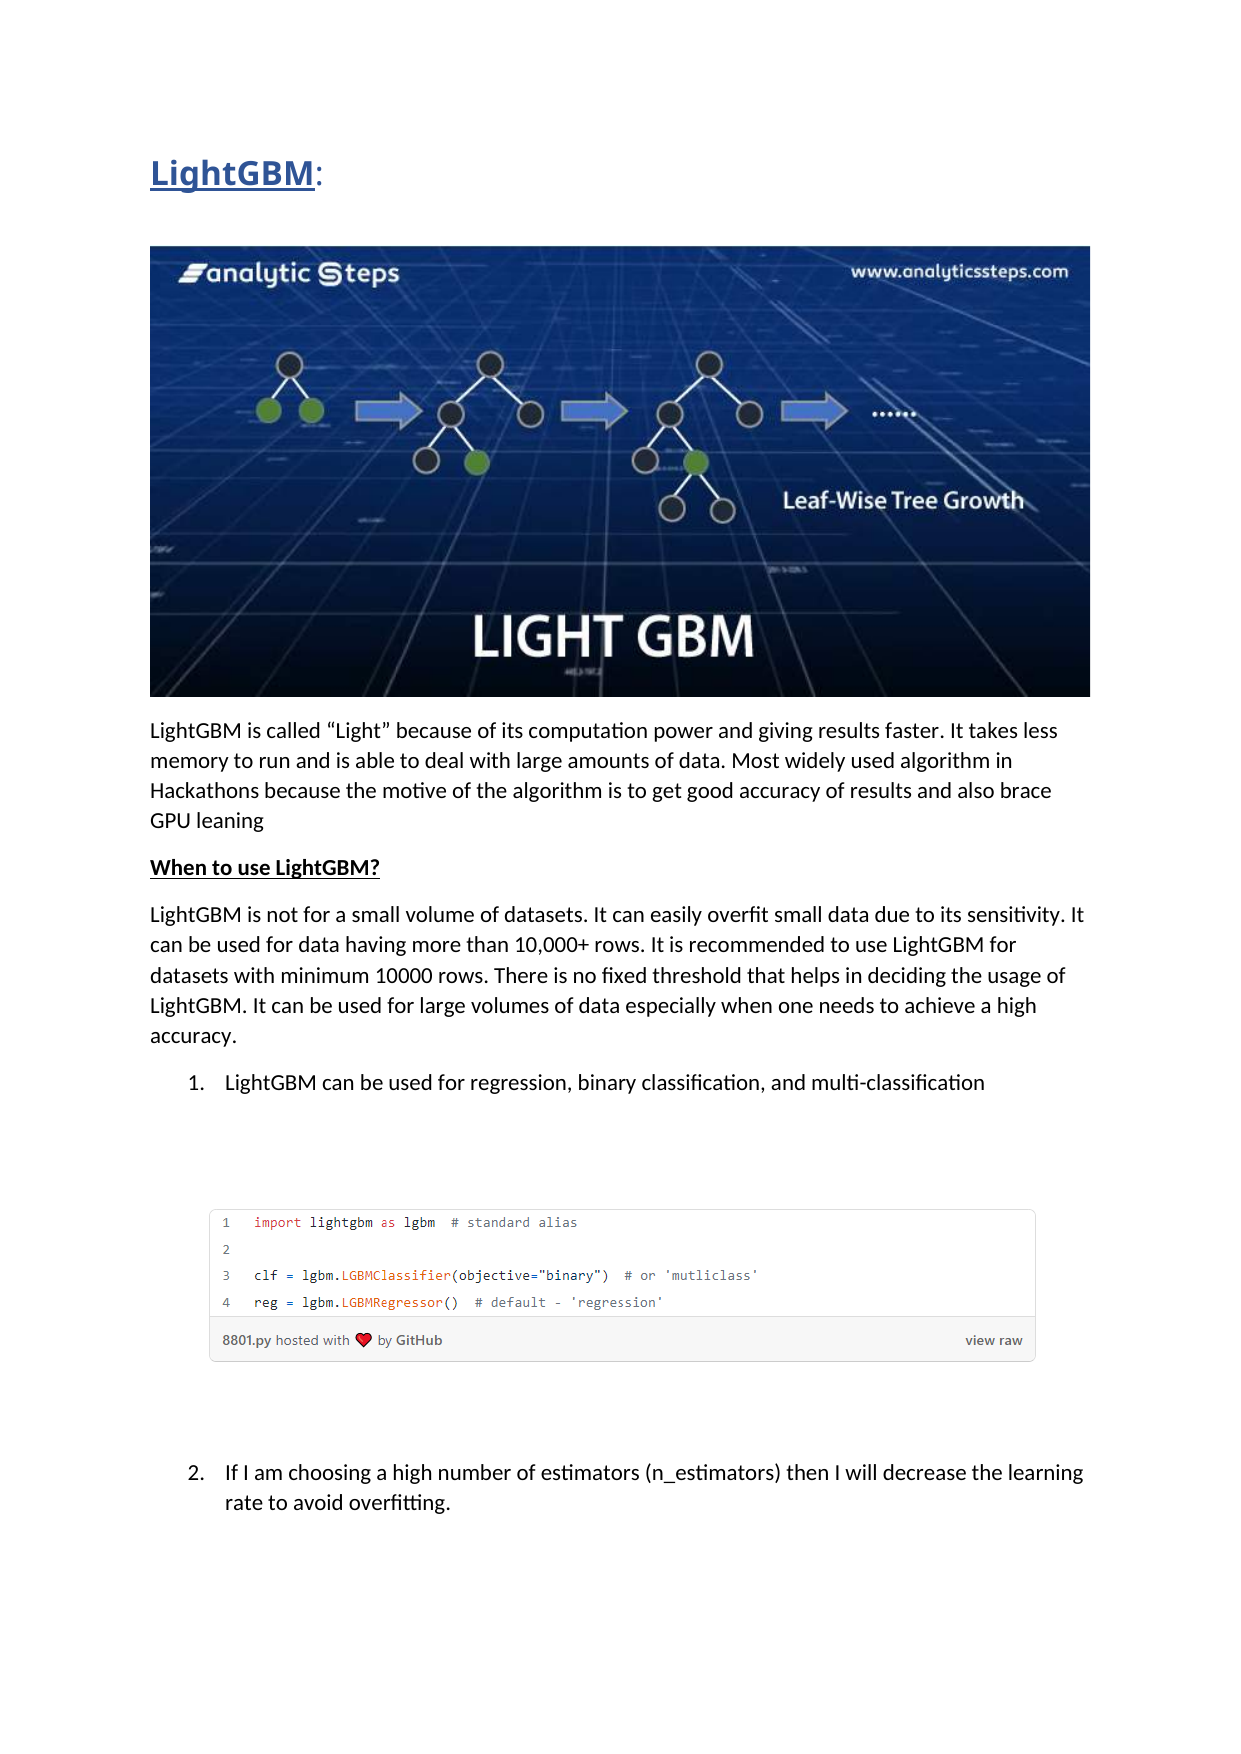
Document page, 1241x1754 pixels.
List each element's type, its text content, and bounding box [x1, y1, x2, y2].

picture [150, 1161, 1091, 1393]
list If I am choosing a high number of estimators (n_estimators) then I will decrease the learning rate to avoid overfitting. [187, 1458, 1090, 1517]
subtitle LightGBM: [150, 150, 1090, 195]
list LightGBM can be used for regression, binary classification, and multi-classification [187, 1068, 1090, 1096]
text When to use LightGBM? [150, 853, 1090, 881]
picture [150, 245, 1091, 697]
text LightGBM is called “Light” because of its computation power and giving results faster. It takes less memory to run and is able to deal with large amounts of data. Most widely used algorithm in Hackathons because the motive of the algorithm is to get good accuracy of results and also brace GPU leaning [150, 716, 1090, 834]
text LightGBM is not for a small volume of datasets. It can easily overfit small data due to its sensitivity. It can be used for data having more than 10,000+ rows. It is recommended to use LightGBM for datasets with minimum 10000 rows. There is no fixed threshold that helps in deciding the usage of LightGBM. It can be used for large volumes of data especially when one needs to achieve a high accuracy. [150, 900, 1090, 1049]
